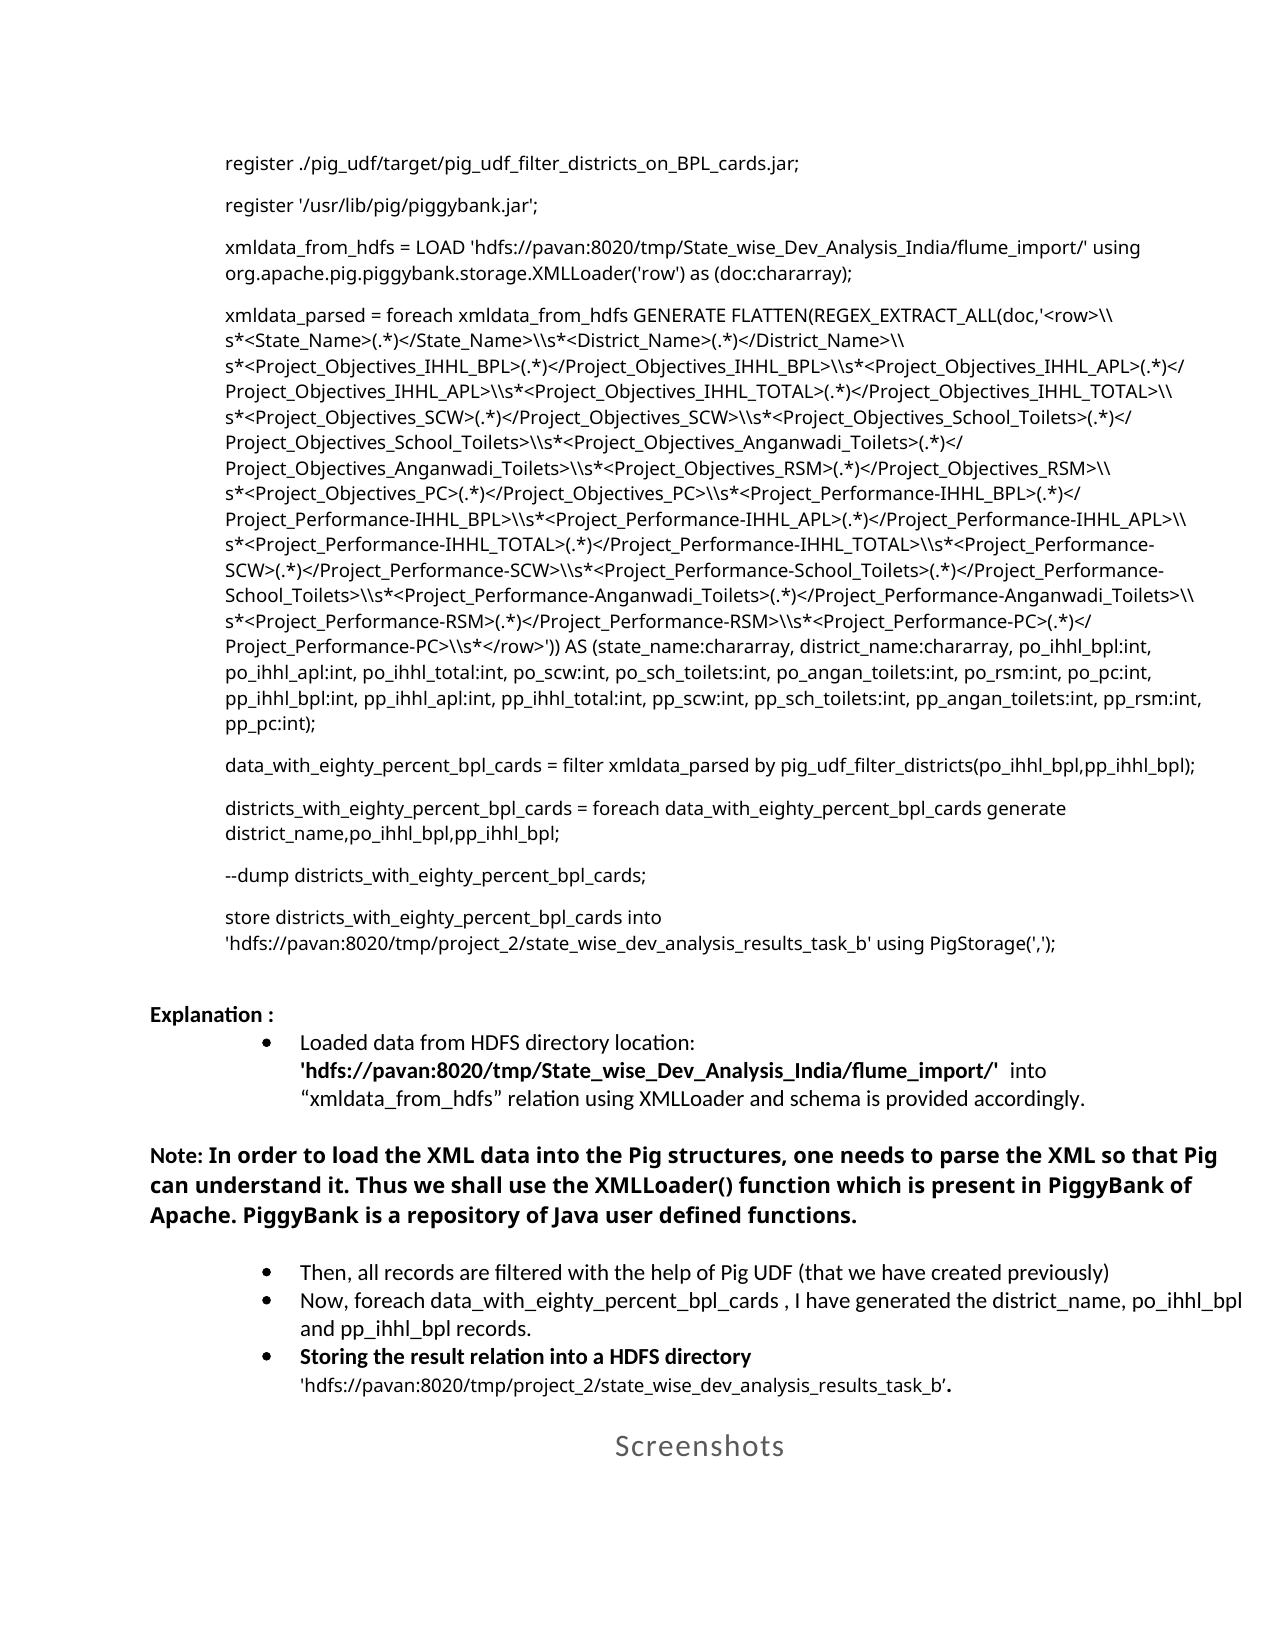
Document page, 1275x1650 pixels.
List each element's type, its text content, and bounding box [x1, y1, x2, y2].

text data_with_eighty_percent_bpl_cards = filter xmldata_parsed by pig_udf_filter_districts(po_ihhl_bpl,pp_ihhl_bpl); [225, 753, 1249, 778]
text store districts_with_eighty_percent_bpl_cards into 'hdfs://pavan:8020/tmp/project_2/state_wise_dev_analysis_results_task_b' using PigStorage(','); [225, 905, 1249, 956]
list Storing the result relation into a HDFS directory 'hdfs://pavan:8020/tmp/project_2/state_wise_dev_analysis_results_task_b’. [262, 1342, 1249, 1398]
text xmldata_from_hdfs = LOAD 'hdfs://pavan:8020/tmp/State_wise_Dev_Analysis_India/flume_import/' using org.apache.pig.piggybank.storage.XMLLoader('row') as (doc:chararray); [225, 234, 1249, 285]
text Explanation : [150, 1000, 1249, 1028]
list Now, foreach data_with_eighty_percent_bpl_cards , I have generated the district_name, po_ihhl_bpl and pp_ihhl_bpl records. [262, 1286, 1249, 1342]
text register ./pig_udf/target/pig_udf_filter_districts_on_BPL_cards.jar; [225, 150, 1249, 176]
list Loaded data from HDFS directory location: 'hdfs://pavan:8020/tmp/State_wise_Dev_Analysis_India/flume_import/' into “xmldata_from_hdfs” relation using XMLLoader and schema is provided accordingly. [262, 1028, 1249, 1112]
text register '/usr/lib/pig/piggybank.jar'; [225, 192, 1249, 218]
text Note: In order to load the XML data into the Pig structures, one needs to parse the XML so that Pig can understand it. Thus we shall use the XMLLoader() function which is present in PiggyBank of Apache. PiggyBank is a repository of Java user defined functions. [150, 1141, 1249, 1230]
text districts_with_eighty_percent_bpl_cards = foreach data_with_eighty_percent_bpl_cards generate district_name,po_ihhl_bpl,pp_ihhl_bpl; [225, 795, 1249, 846]
list Then, all records are filtered with the help of Pig UDF (that we have created previously) [262, 1258, 1249, 1286]
subtitle Screenshots [150, 1426, 1249, 1464]
text xmldata_parsed = foreach xmldata_from_hdfs GENERATE FLATTEN(REGEX_EXTRACT_ALL(doc,'<row>\\s*<State_Name>(.*)</State_Name>\\s*<District_Name>(.*)</District_Name>\\s*<Project_Objectives_IHHL_BPL>(.*)</Project_Objectives_IHHL_BPL>\\s*<Project_Objectives_IHHL_APL>(.*)</Project_Objectives_IHHL_APL>\\s*<Project_Objectives_IHHL_TOTAL>(.*)</Project_Objectives_IHHL_TOTAL>\\s*<Project_Objectives_SCW>(.*)</Project_Objectives_SCW>\\s*<Project_Objectives_School_Toilets>(.*)</Project_Objectives_School_Toilets>\\s*<Project_Objectives_Anganwadi_Toilets>(.*)</Project_Objectives_Anganwadi_Toilets>\\s*<Project_Objectives_RSM>(.*)</Project_Objectives_RSM>\\s*<Project_Objectives_PC>(.*)</Project_Objectives_PC>\\s*<Project_Performance-IHHL_BPL>(.*)</Project_Performance-IHHL_BPL>\\s*<Project_Performance-IHHL_APL>(.*)</Project_Performance-IHHL_APL>\\s*<Project_Performance-IHHL_TOTAL>(.*)</Project_Performance-IHHL_TOTAL>\\s*<Project_Performance-SCW>(.*)</Project_Performance-SCW>\\s*<Project_Performance-School_Toilets>(.*)</Project_Performance-School_Toilets>\\s*<Project_Performance-Anganwadi_Toilets>(.*)</Project_Performance-Anganwadi_Toilets>\\s*<Project_Performance-RSM>(.*)</Project_Performance-RSM>\\s*<Project_Performance-PC>(.*)</Project_Performance-PC>\\s*</row>')) AS (state_name:chararray, district_name:chararray, po_ihhl_bpl:int, po_ihhl_apl:int, po_ihhl_total:int, po_scw:int, po_sch_toilets:int, po_angan_toilets:int, po_rsm:int, po_pc:int, pp_ihhl_bpl:int, pp_ihhl_apl:int, pp_ihhl_total:int, pp_scw:int, pp_sch_toilets:int, pp_angan_toilets:int, pp_rsm:int, pp_pc:int); [225, 302, 1249, 736]
text --dump districts_with_eighty_percent_bpl_cards; [225, 862, 1249, 888]
